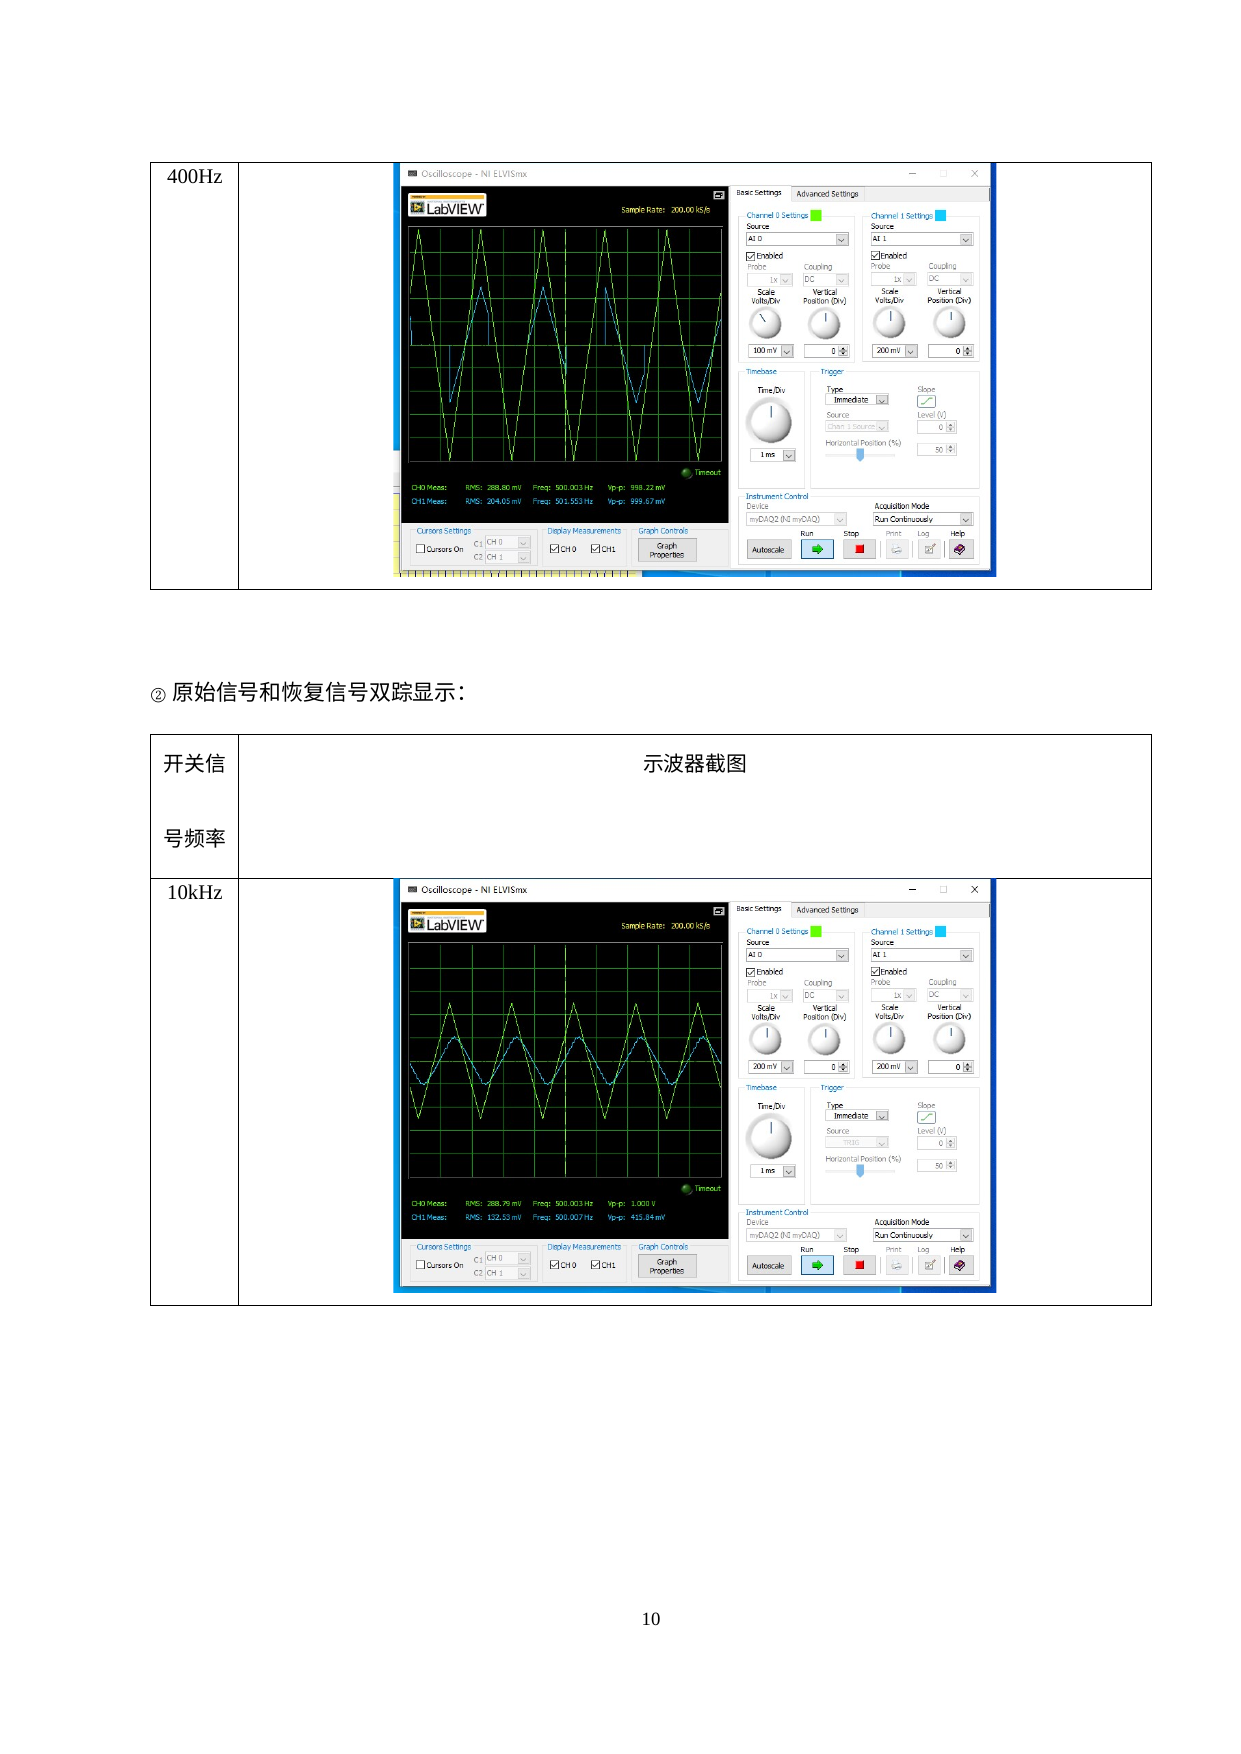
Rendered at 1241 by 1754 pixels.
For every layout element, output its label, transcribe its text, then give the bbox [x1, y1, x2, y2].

picture [393, 163, 997, 577]
picture [393, 878, 997, 1293]
table_header 示波器截图 [239, 735, 1151, 878]
table_header 开关信号频率 [151, 735, 238, 878]
table_cell 10kHz [151, 879, 238, 1305]
table_cell 400Hz [151, 163, 238, 589]
table_cell [239, 163, 1151, 589]
text ② 原始信号和恢复信号双踪显示： [150, 663, 1152, 728]
table_cell [239, 879, 1151, 1305]
